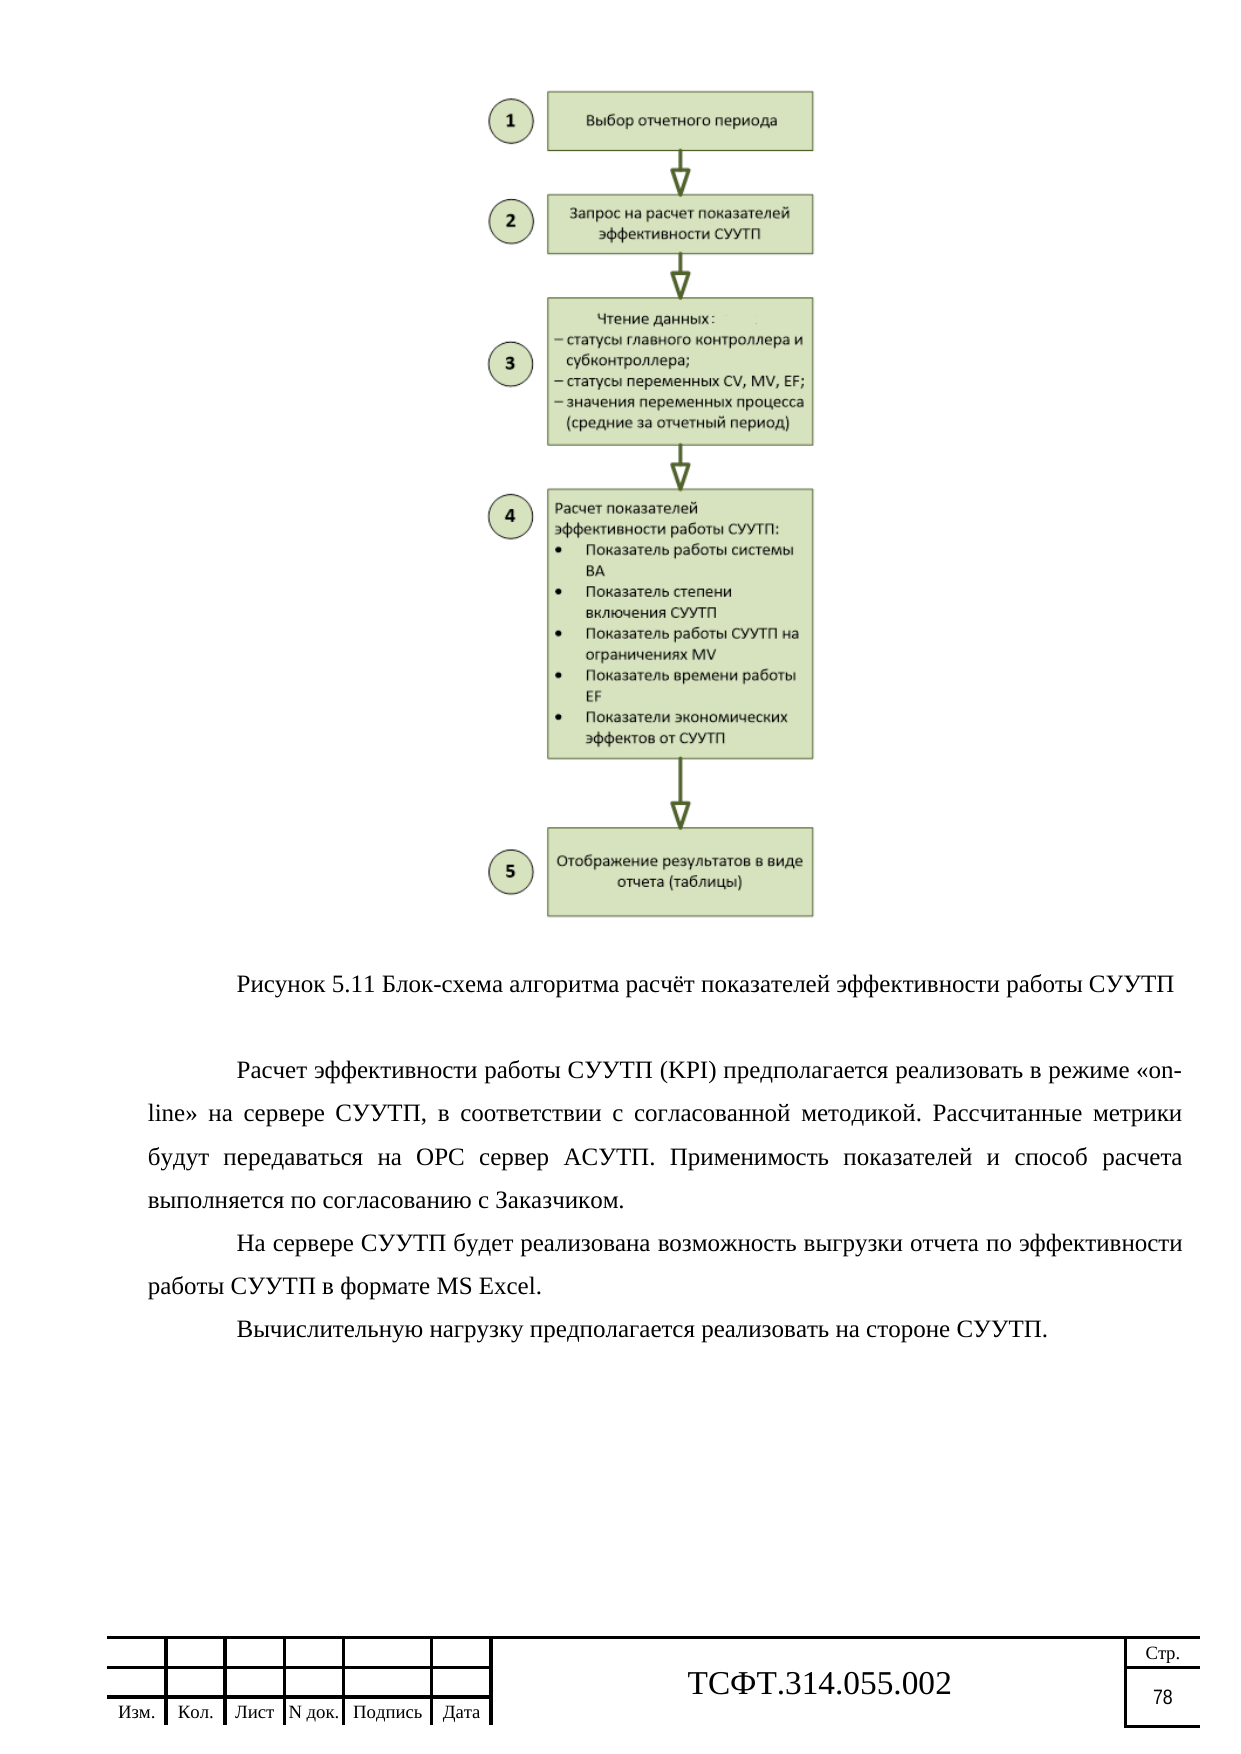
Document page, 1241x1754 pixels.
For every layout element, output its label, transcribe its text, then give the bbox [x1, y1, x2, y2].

text Расчет эффективности работы СУУТП (KPI) предполагается реализовать в режиме «on-line» на сервере СУУТП, в соответствии с согласованной методикой. Рассчитанные метрики будут передаваться на OPC сервер АСУТП. Применимость показателей и способ расчета выполняется по согласованию с Заказчиком. [148, 1055, 1183, 1213]
text Вычислительную нагрузку предполагается реализовать на стороне СУУТП. [148, 1314, 1183, 1343]
text На сервере СУУТП будет реализована возможность выгрузки отчета по эффективности работы СУУТП в формате MS Excel. [148, 1228, 1183, 1300]
text Рисунок 5.11 Блок-схема алгоритма расчёт показателей эффективности работы СУУТП [148, 969, 1183, 998]
picture [478, 88, 851, 970]
